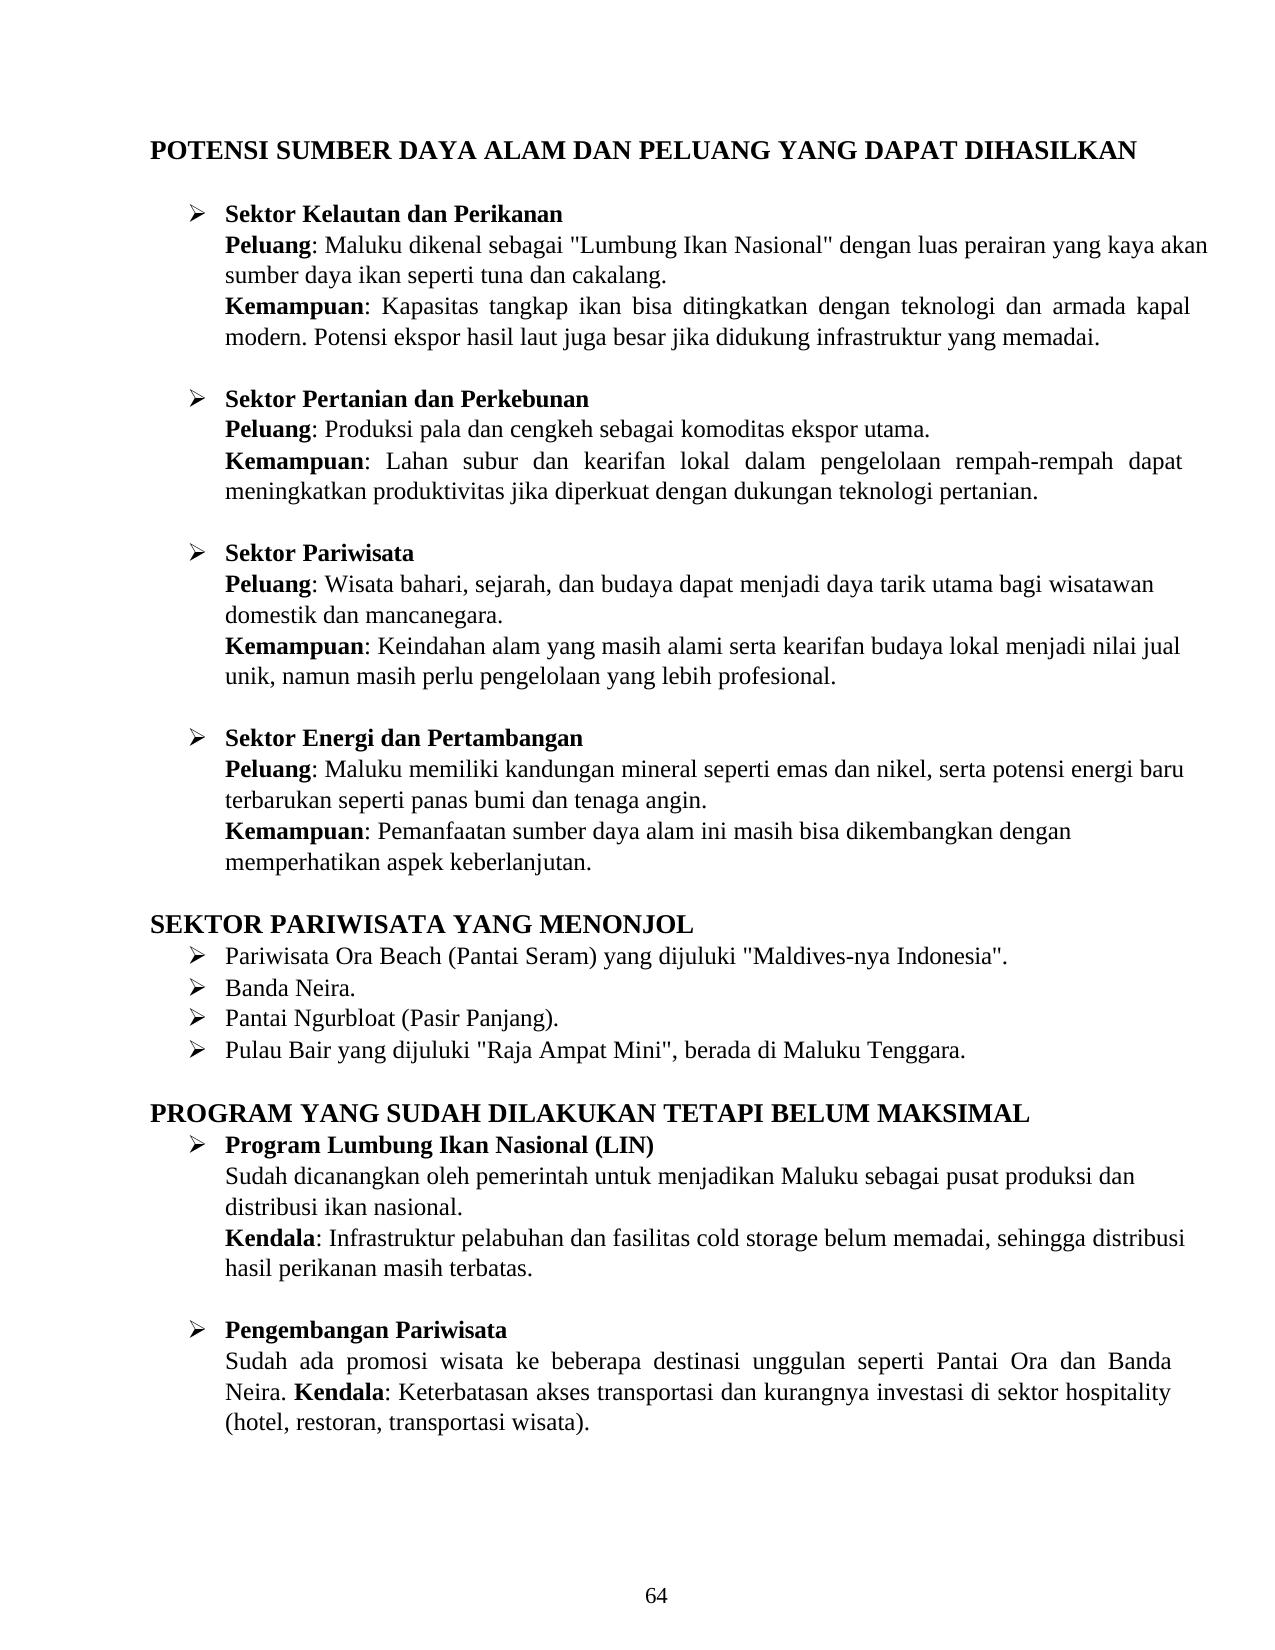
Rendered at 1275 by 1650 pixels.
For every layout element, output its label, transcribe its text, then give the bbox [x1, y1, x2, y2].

subtitle Sektor Energi dan Pertambangan [187, 723, 1237, 752]
text Peluang: Wisata bahari, sejarah, dan budaya dapat menjadi daya tarik utama bagi wisatawan domestik dan mancanegara. [225, 569, 1237, 628]
subtitle PROGRAM YANG SUDAH DILAKUKAN TETAPI BELUM MAKSIMAL [150, 1097, 1237, 1128]
text Kemampuan: Pemanfaatan sumber daya alam ini masih bisa dikembangkan dengan memperhatikan aspek keberlanjutan. [225, 816, 1201, 876]
text Kemampuan: Kapasitas tangkap ikan bisa ditingkatkan dengan teknologi dan armada kapal modern. Potensi ekspor hasil laut juga besar jika didukung infrastruktur yang memadai. [225, 291, 1237, 351]
list Pariwisata Ora Beach (Pantai Seram) yang dijuluki "Maldives-nya Indonesia". [187, 941, 1237, 970]
text Sudah ada promosi wisata ke beberapa destinasi unggulan seperti Pantai Ora dan Banda Neira. Kendala: Keterbatasan akses transportasi dan kurangnya investasi di sektor hospitality (hotel, restoran, transportasi wisata). [225, 1346, 1172, 1436]
subtitle SEKTOR PARIWISATA YANG MENONJOL [150, 908, 1237, 939]
subtitle Pengembangan Pariwisata [187, 1315, 1237, 1344]
text Sudah dicanangkan oleh pemerintah untuk menjadikan Maluku sebagai pusat produksi dan distribusi ikan nasional. [225, 1161, 1201, 1221]
text Kemampuan: Lahan subur dan kearifan lokal dalam pengelolaan rempah-rempah dapat meningkatkan produktivitas jika diperkuat dengan dukungan teknologi pertanian. [225, 446, 1237, 505]
list Banda Neira. [187, 973, 1237, 1001]
subtitle POTENSI SUMBER DAYA ALAM DAN PELUANG YANG DAPAT DIHASILKAN [150, 134, 1237, 165]
subtitle Sektor Pertanian dan Perkebunan [187, 384, 1237, 412]
text Peluang: Produksi pala dan cengkeh sebagai komoditas ekspor utama. [225, 414, 1237, 443]
list Pulau Bair yang dijuluki "Raja Ampat Mini", berada di Maluku Tenggara. [187, 1035, 1237, 1063]
subtitle Sektor Pariwisata [187, 538, 1237, 567]
text Peluang: Maluku dikenal sebagai "Lumbung Ikan Nasional" dengan luas perairan yang kaya akan sumber daya ikan seperti tuna dan cakalang. [225, 230, 1237, 289]
text Peluang: Maluku memiliki kandungan mineral seperti emas dan nikel, serta potensi energi baru terbarukan seperti panas bumi dan tenaga angin. [225, 754, 1237, 814]
subtitle Program Lumbung Ikan Nasional (LIN) [187, 1130, 1237, 1159]
text Kemampuan: Keindahan alam yang masih alami serta kearifan budaya lokal menjadi nilai jual unik, namun masih perlu pengelolaan yang lebih profesional. [225, 631, 1201, 690]
text Kendala: Infrastruktur pelabuhan dan fasilitas cold storage belum memadai, sehingga distribusi hasil perikanan masih terbatas. [225, 1223, 1201, 1282]
list Pantai Ngurbloat (Pasir Panjang). [187, 1003, 1237, 1032]
subtitle Sektor Kelautan dan Perikanan [187, 199, 1237, 227]
